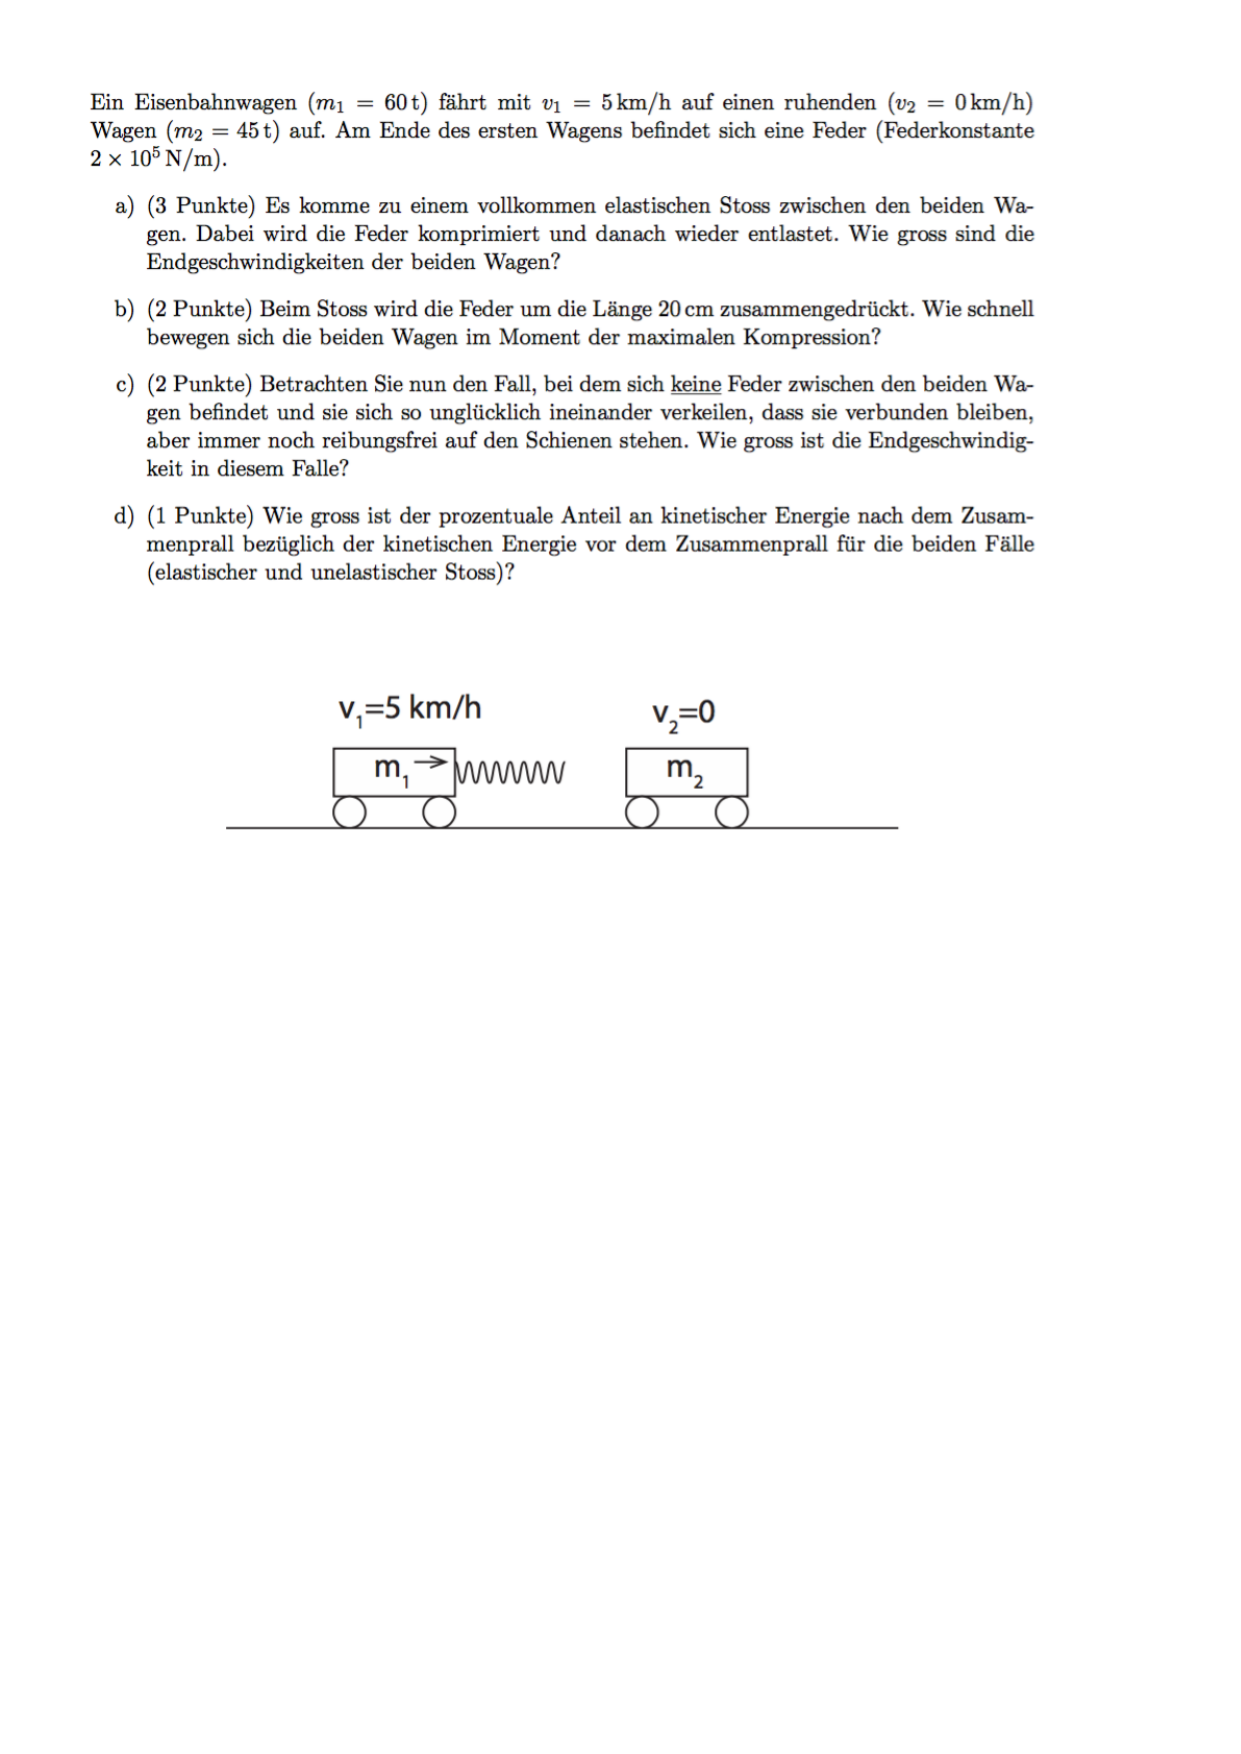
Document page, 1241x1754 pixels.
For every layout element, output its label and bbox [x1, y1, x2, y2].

picture [75, 75, 1098, 846]
